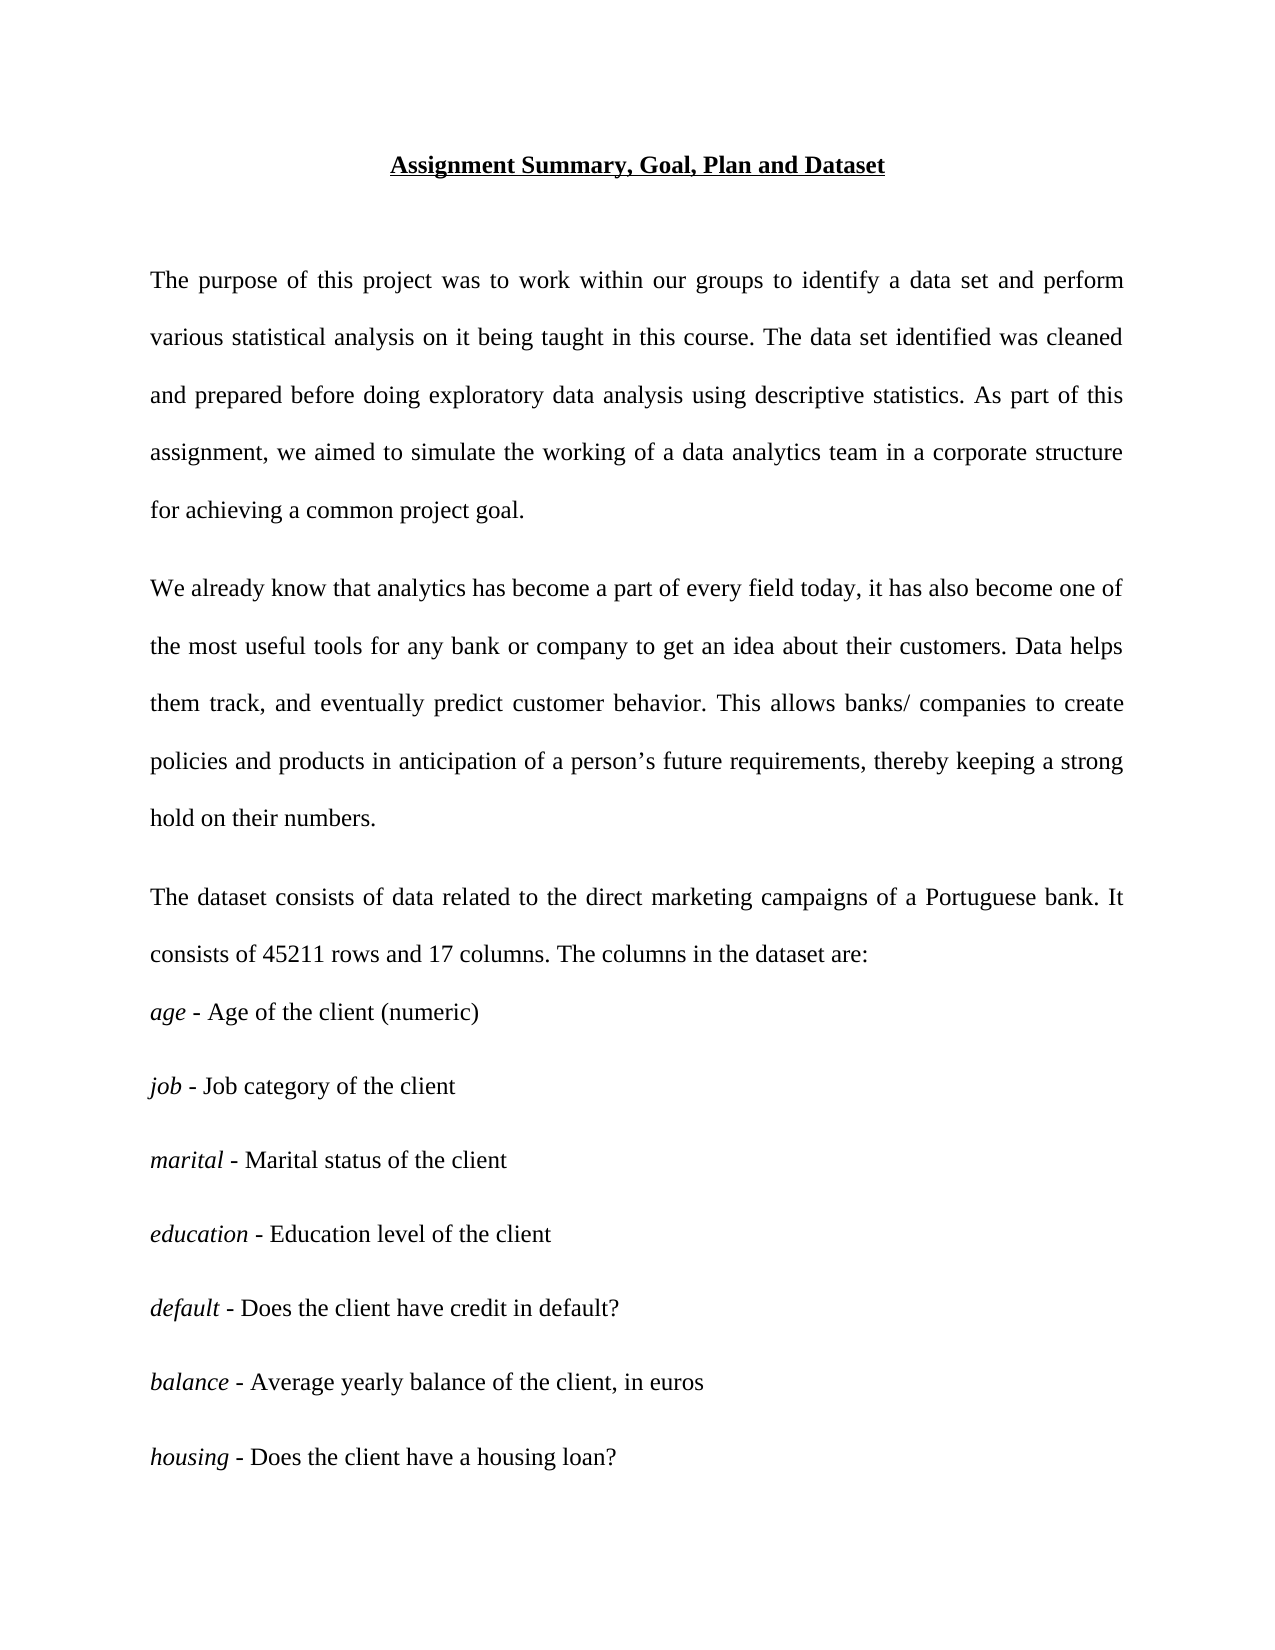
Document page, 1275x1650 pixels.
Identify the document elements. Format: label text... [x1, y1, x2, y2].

text job - Job category of the client [150, 1071, 1125, 1099]
text marital - Marital status of the client [150, 1145, 1125, 1174]
text balance - Average yearly balance of the client, in euros [150, 1367, 1125, 1396]
text Assignment Summary, Goal, Plan and Dataset [150, 150, 1125, 179]
text education - Education level of the client [150, 1219, 1125, 1248]
text age - Age of the client (numeric) [150, 997, 1125, 1025]
text We already know that analytics has become a part of every field today, it has also become one of the most useful tools for any bank or company to get an idea about their customers. Data helps them track, and eventually predict customer behavior. This allows banks/ companies to create policies and products in anticipation of a person’s future requirements, thereby keeping a strong hold on their numbers. [150, 573, 1125, 832]
text The purpose of this project was to work within our groups to identify a data set and perform various statistical analysis on it being taught in this course. The data set identified was cleaned and prepared before doing exploratory data analysis using descriptive statistics. As part of this assignment, we aimed to simulate the working of a data analytics team in a corporate structure for achieving a common project goal. [150, 265, 1125, 524]
text housing - Does the client have a housing loan? [150, 1442, 1125, 1470]
text The dataset consists of data related to the direct marketing campaigns of a Portuguese bank. It consists of 45211 rows and 17 columns. The columns in the dataset are: [150, 882, 1125, 968]
text default - Does the client have credit in default? [150, 1293, 1125, 1322]
